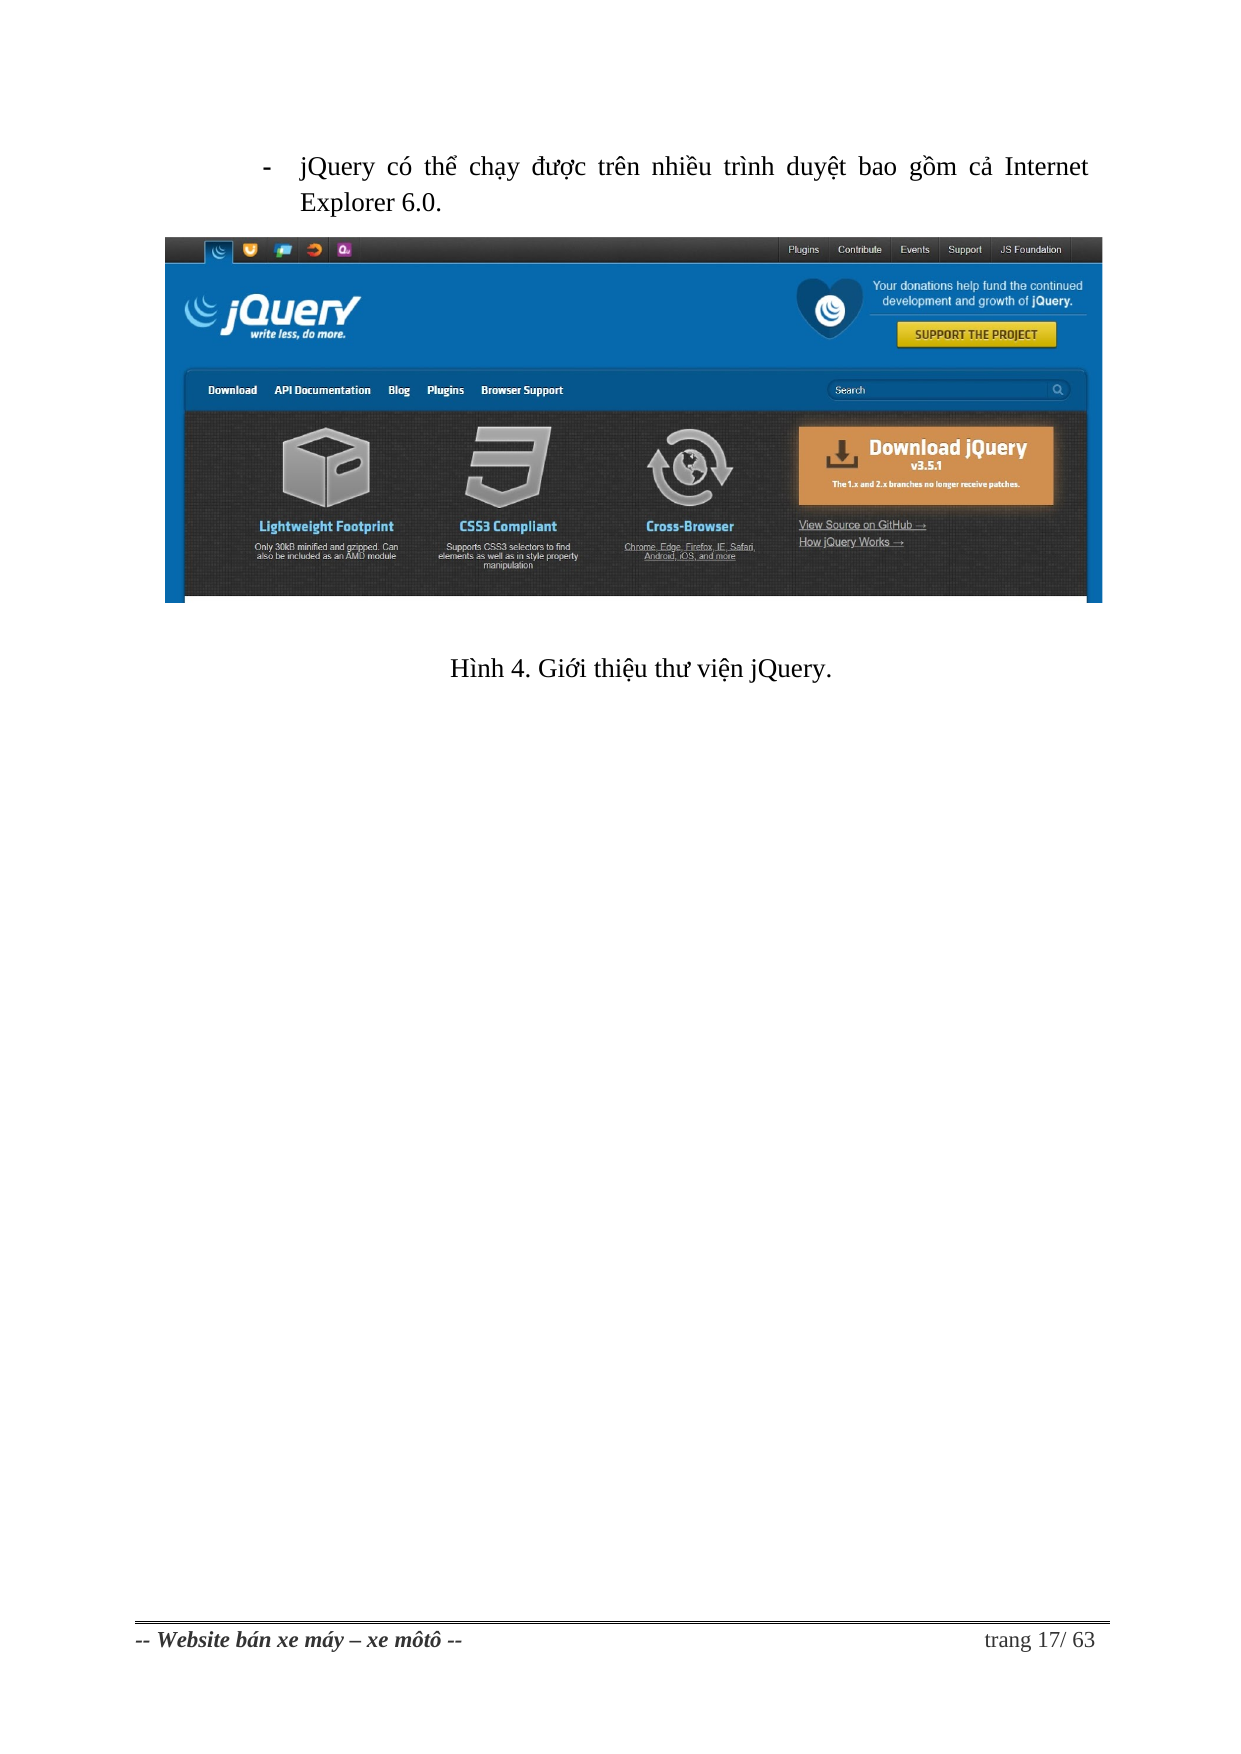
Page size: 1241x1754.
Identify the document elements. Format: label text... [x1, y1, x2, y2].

text Hình 4. Giới thiệu thư viện jQuery. [375, 603, 1090, 683]
list jQuery có thể chạy được trên nhiều trình duyệt bao gồm cả Internet Explorer 6.0. [262, 150, 1090, 217]
picture [165, 237, 1102, 603]
